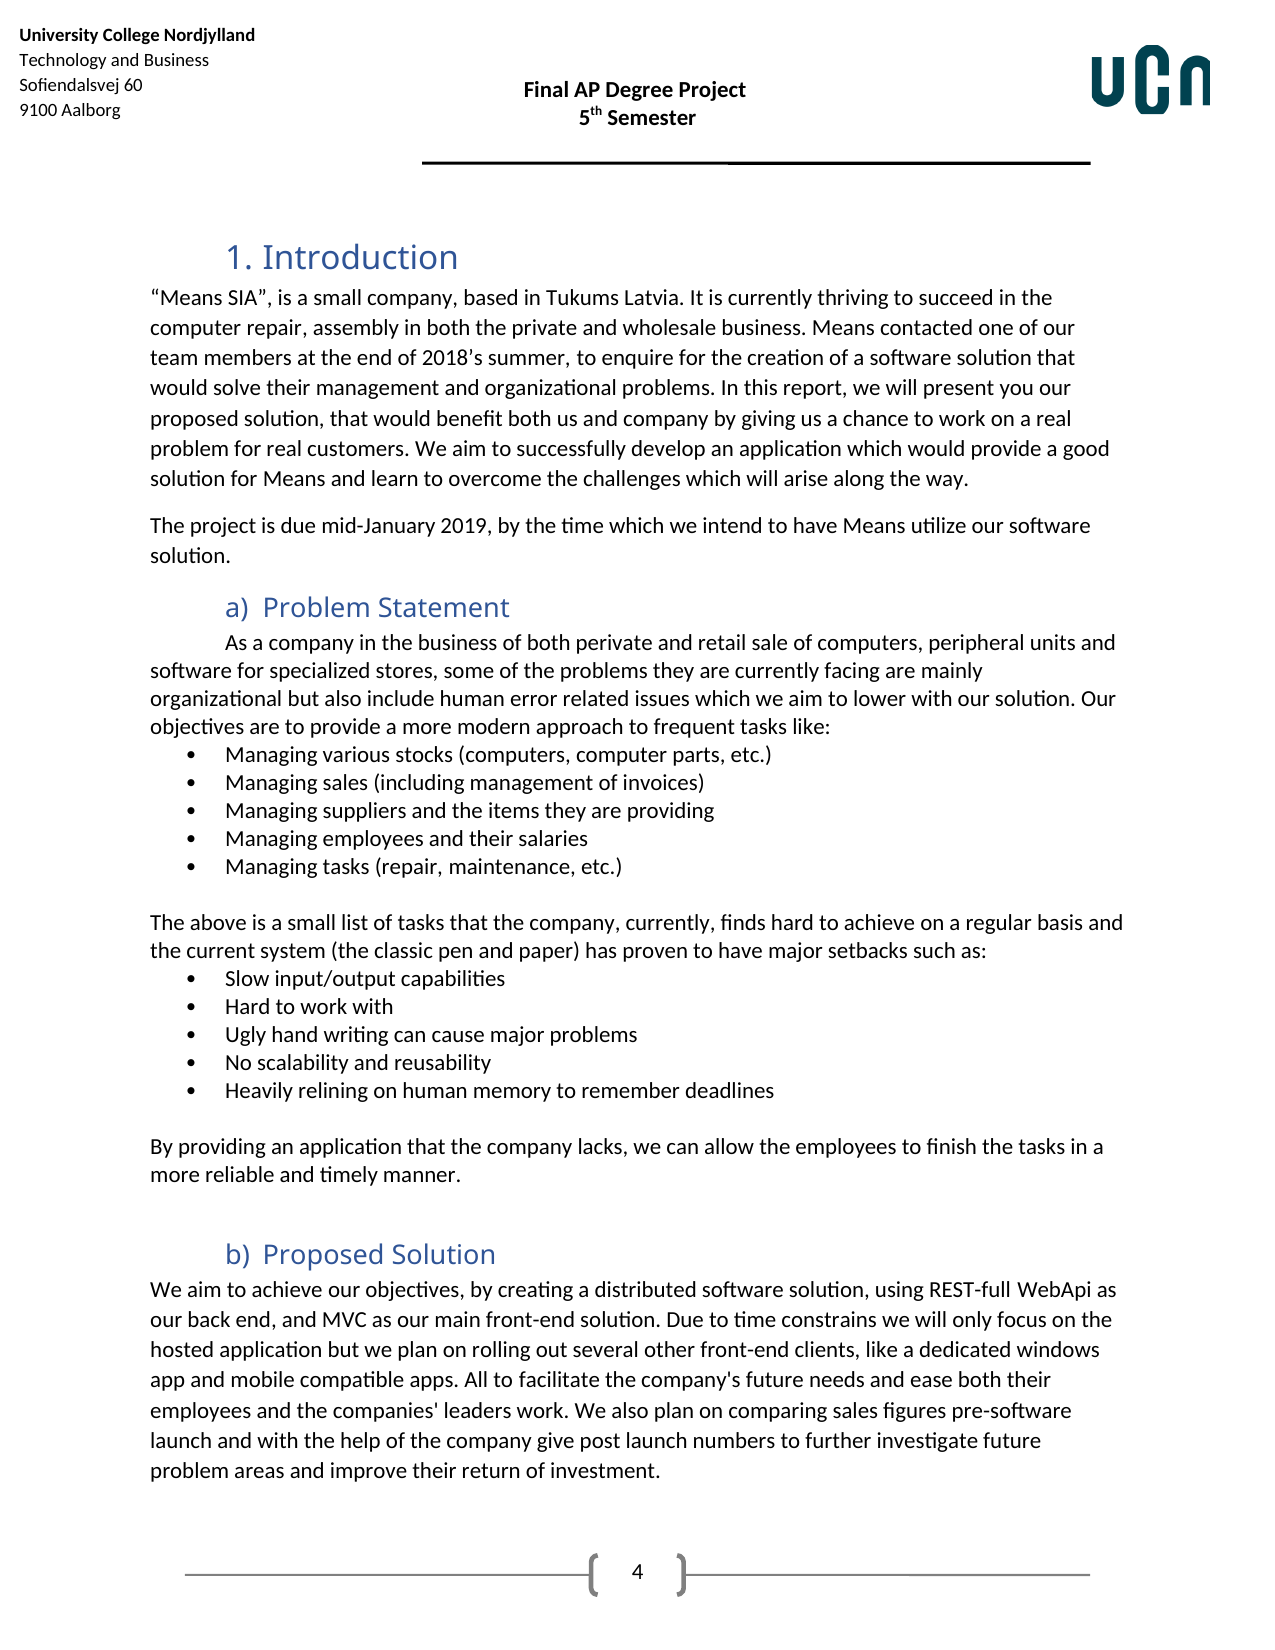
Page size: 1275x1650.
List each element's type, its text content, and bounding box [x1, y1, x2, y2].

list No scalability and reusability [187, 1048, 1125, 1076]
subtitle Introduction [225, 234, 1125, 279]
text “Means SIA”, is a small company, based in Tukums Latvia. It is currently thriving to succeed in the computer repair, assembly in both the private and wholesale business. Means contacted one of our team members at the end of 2018’s summer, to enquire for the creation of a software solution that would solve their management and organizational problems. In this report, we will present you our proposed solution, that would benefit both us and company by giving us a chance to work on a real problem for real customers. We aim to successfully develop an application which would provide a good solution for Means and learn to overcome the challenges which will arise along the way. [150, 283, 1125, 492]
list Managing various stocks (computers, computer parts, etc.) [187, 740, 1125, 768]
text The project is due mid-January 2019, by the time which we intend to have Means utilize our software solution. [150, 511, 1125, 569]
list Managing tasks (repair, maintenance, etc.) [187, 852, 1125, 880]
picture [1091, 45, 1210, 114]
text The above is a small list of tasks that the company, currently, finds hard to achieve on a regular basis and the current system (the classic pen and paper) has proven to have major setbacks such as: [150, 908, 1125, 964]
list Heavily relining on human memory to remember deadlines [187, 1076, 1125, 1104]
text By providing an application that the company lacks, we can allow the employees to finish the tasks in a more reliable and timely manner. [150, 1132, 1125, 1188]
text As a company in the business of both perivate and retail sale of computers, peripheral units and software for specialized stores, some of the problems they are currently facing are mainly organizational but also include human error related issues which we aim to lower with our solution. Our objectives are to provide a more modern approach to frequent tasks like: [150, 628, 1125, 740]
text We aim to achieve our objectives, by creating a distributed software solution, using REST-full WebApi as our back end, and MVC as our main front-end solution. Due to time constrains we will only focus on the hosted application but we plan on rolling out several other front-end clients, like a dedicated windows app and mobile compatible apps. All to facilitate the company's future needs and ease both their employees and the companies' leaders work. We also plan on comparing sales figures pre-software launch and with the help of the company give post launch numbers to further investigate future problem areas and improve their return of investment. [150, 1275, 1125, 1484]
subtitle Problem Statement [225, 588, 1125, 625]
list Managing sales (including management of invoices) [187, 768, 1125, 796]
list Managing employees and their salaries [187, 824, 1125, 852]
list Hard to work with [187, 992, 1125, 1020]
list Slow input/output capabilities [187, 964, 1125, 992]
list Managing suppliers and the items they are providing [187, 796, 1125, 824]
list Ugly hand writing can cause major problems [187, 1020, 1125, 1048]
subtitle Proposed Solution [225, 1235, 1125, 1272]
